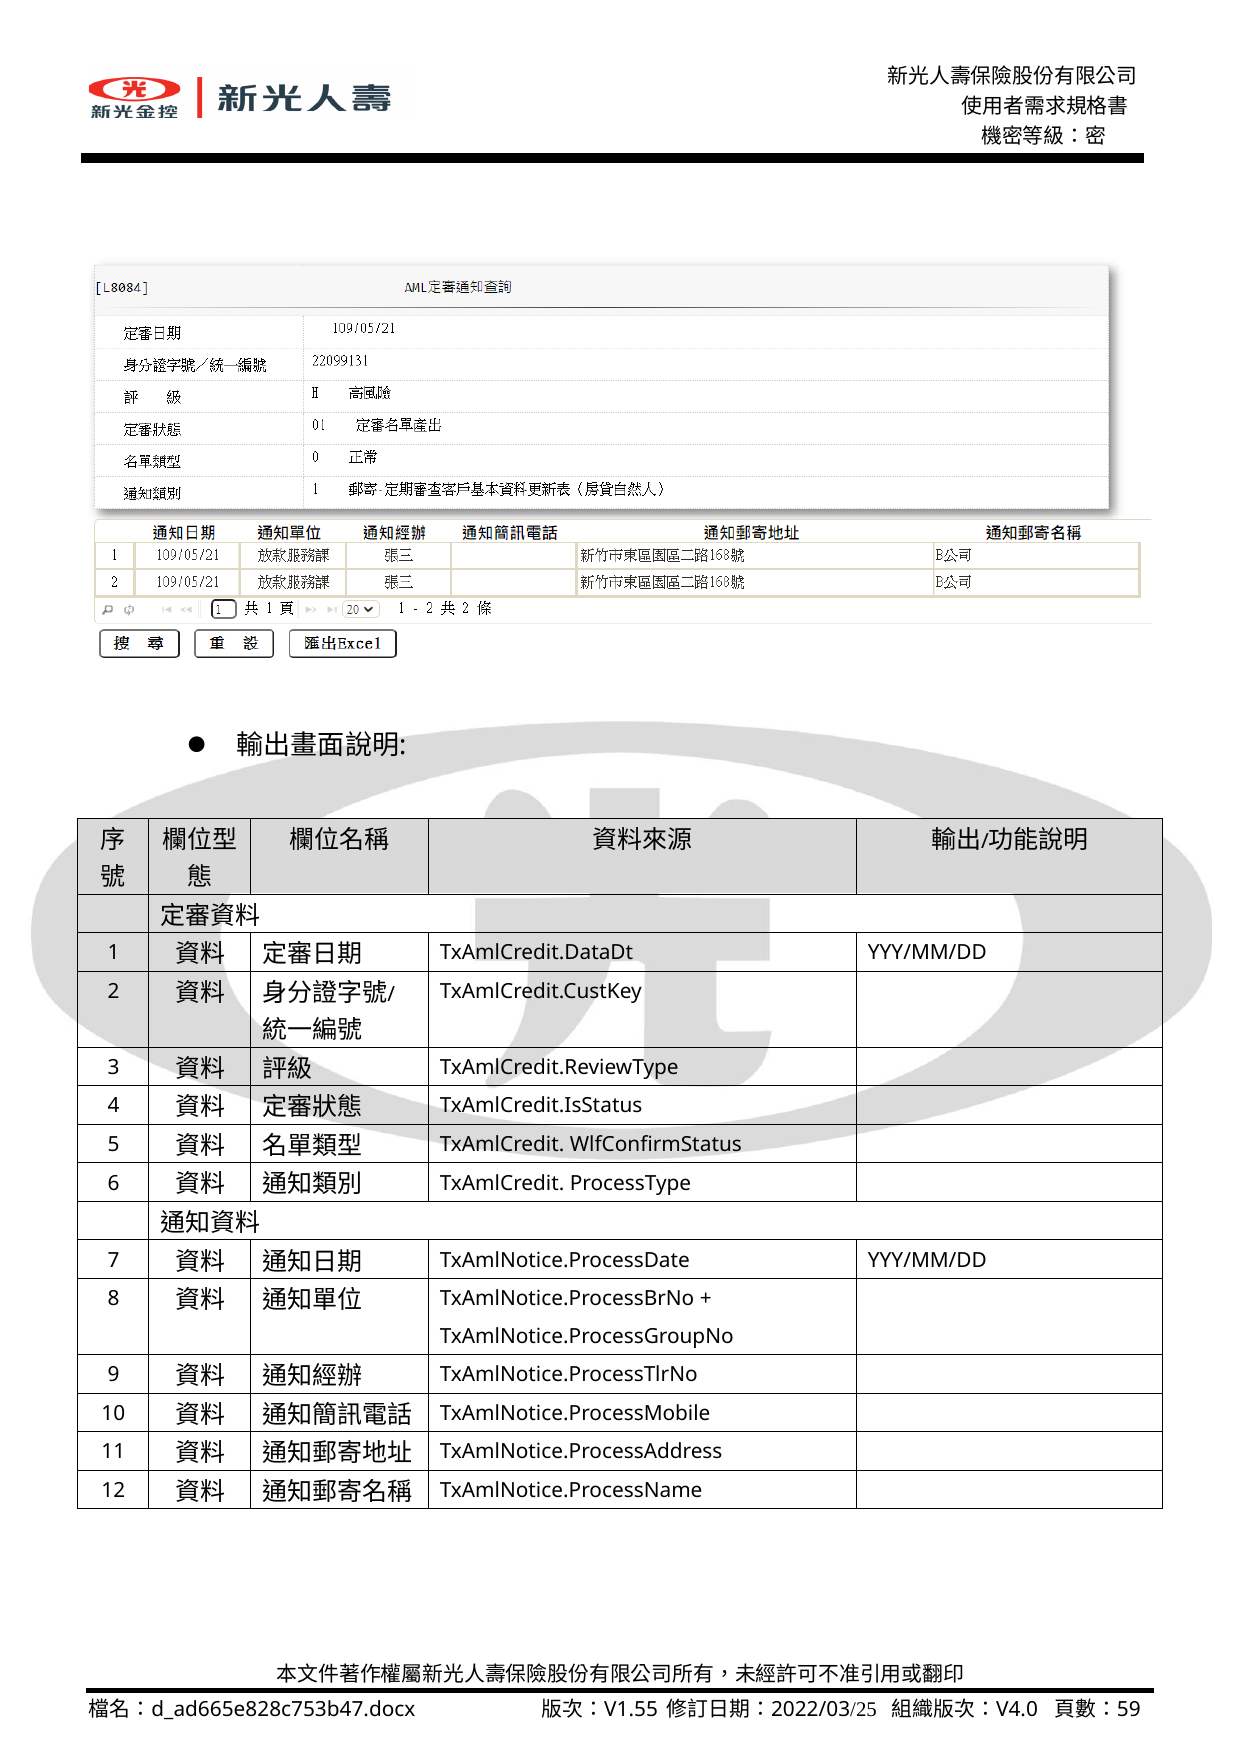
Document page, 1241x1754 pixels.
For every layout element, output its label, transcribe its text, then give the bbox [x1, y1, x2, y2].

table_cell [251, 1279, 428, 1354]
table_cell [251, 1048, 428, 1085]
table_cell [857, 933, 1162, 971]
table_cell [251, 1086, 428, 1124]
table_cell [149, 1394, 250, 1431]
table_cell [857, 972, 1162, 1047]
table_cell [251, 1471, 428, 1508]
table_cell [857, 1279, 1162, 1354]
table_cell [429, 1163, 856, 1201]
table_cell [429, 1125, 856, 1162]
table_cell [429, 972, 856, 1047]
picture [88, 61, 414, 118]
picture [88, 257, 1152, 665]
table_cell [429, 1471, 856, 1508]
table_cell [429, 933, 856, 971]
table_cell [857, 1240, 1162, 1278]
picture [25, 713, 1215, 1166]
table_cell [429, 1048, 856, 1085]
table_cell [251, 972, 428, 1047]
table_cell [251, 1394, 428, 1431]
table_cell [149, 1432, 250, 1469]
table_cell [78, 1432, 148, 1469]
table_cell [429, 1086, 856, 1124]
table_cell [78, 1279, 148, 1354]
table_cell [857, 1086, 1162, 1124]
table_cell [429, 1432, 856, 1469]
list 輸出畫面說明: [186, 705, 1152, 780]
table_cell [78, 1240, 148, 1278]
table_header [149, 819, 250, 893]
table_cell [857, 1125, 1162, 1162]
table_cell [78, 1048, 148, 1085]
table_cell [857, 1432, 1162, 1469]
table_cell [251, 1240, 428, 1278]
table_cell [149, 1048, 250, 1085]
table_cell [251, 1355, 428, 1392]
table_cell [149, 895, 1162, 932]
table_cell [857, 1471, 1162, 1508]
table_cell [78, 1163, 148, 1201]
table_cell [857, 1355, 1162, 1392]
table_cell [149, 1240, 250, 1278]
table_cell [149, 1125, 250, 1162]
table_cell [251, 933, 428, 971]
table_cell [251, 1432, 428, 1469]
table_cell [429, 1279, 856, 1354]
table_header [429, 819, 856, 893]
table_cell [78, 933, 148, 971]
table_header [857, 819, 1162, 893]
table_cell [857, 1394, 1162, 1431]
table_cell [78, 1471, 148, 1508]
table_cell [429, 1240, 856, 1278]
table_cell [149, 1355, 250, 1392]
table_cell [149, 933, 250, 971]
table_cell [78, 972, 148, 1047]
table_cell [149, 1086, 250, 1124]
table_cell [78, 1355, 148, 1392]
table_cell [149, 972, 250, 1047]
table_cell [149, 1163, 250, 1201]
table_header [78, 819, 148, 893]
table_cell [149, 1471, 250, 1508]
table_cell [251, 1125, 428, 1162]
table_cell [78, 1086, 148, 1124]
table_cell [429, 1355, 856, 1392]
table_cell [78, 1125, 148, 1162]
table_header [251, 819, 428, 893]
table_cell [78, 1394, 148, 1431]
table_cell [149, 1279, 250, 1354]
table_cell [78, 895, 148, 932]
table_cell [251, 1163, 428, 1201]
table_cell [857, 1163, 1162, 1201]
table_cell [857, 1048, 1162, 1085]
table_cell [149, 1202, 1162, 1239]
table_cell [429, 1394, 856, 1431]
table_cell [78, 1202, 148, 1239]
